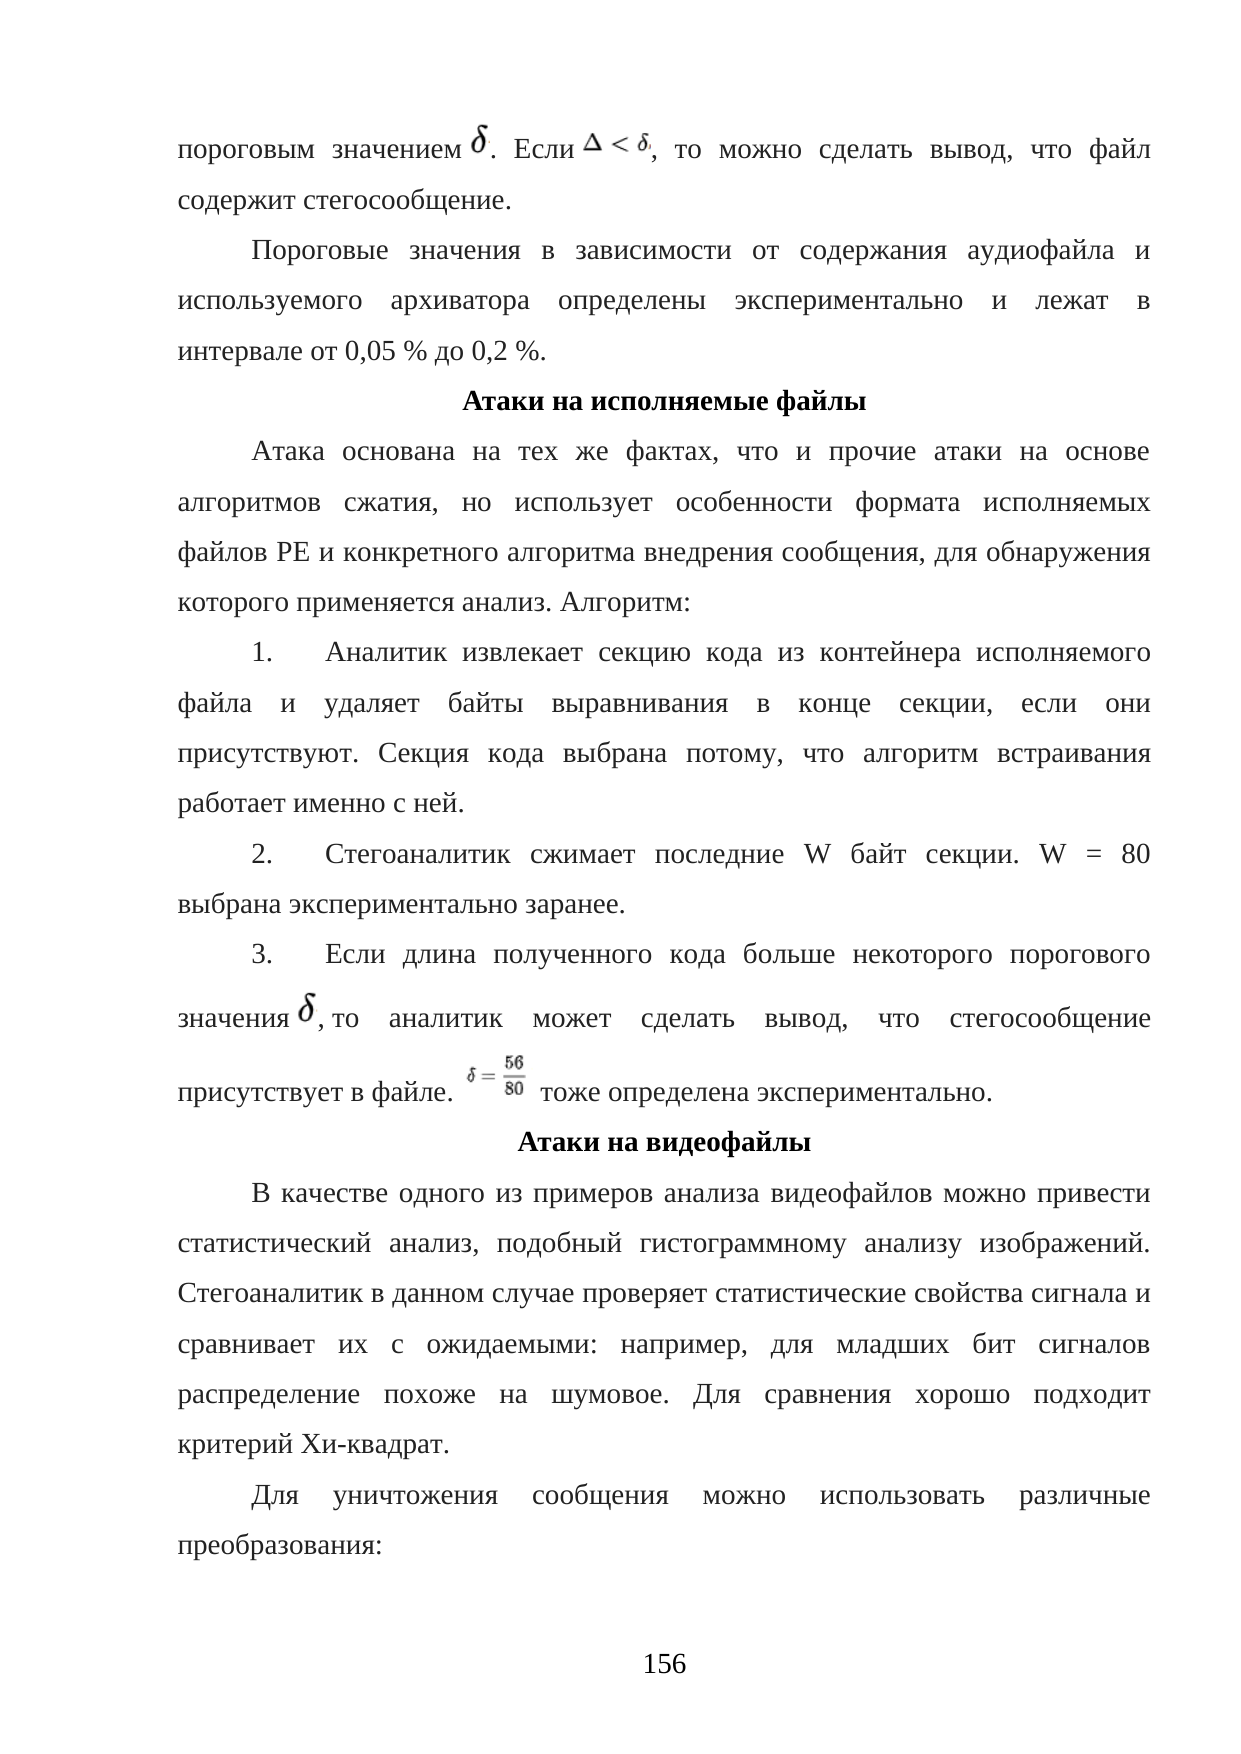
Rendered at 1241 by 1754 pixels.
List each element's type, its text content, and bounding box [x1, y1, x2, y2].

text Атака основана на тех же фактах, что и прочие атаки на основе алгоритмов сжатия, но использует особенности формата исполняемых файлов PE и конкретного алгоритма внедрения сообщения, для обнаружения которого применяется анализ. Алгоритм: [177, 433, 1152, 618]
picture [461, 1050, 533, 1102]
list Если длина полученного кода больше некоторого порогового значения , то аналитик может сделать вывод, что стегосообщение присутствует в файле. тоже определена экспериментально. [177, 936, 1152, 1108]
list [177, 118, 1152, 215]
list Аналитик извлекает секцию кода из контейнера исполняемого файла и удаляет байты выравнивания в конце секции, если они присутствуют. Секция кода выбрана потому, что алгоритм встраивания работает именно с ней. [177, 634, 1152, 819]
text Пороговые значения в зависимости от содержания аудиофайла и используемого архиватора определены экспериментально и лежат в интервале от 0,05 % до 0,2 %. [177, 232, 1152, 366]
picture [296, 986, 318, 1028]
list Стегоаналитик сжимает последние W байт секции. W = 80 выбрана экспериментально заранее. [177, 836, 1152, 920]
text ​Атаки на видеофайлы [177, 1124, 1152, 1158]
picture [469, 118, 490, 159]
text ​Атаки на исполняемые файлы [177, 383, 1152, 417]
text В качестве одного из примеров анализа видеофайлов можно привести статистический анализ, подобный гистограммному анализу изображений. Стегоаналитик в данном случае проверяет статистические свойства сигнала и сравнивает их с ожидаемыми: например, для младших бит сигналов распределение похоже на шумовое. Для сравнения хорошо подходит критерий Хи-квадрат. [177, 1175, 1152, 1460]
picture [581, 126, 651, 159]
text Для уничтожения сообщения можно использовать различные преобразования: [177, 1477, 1152, 1561]
